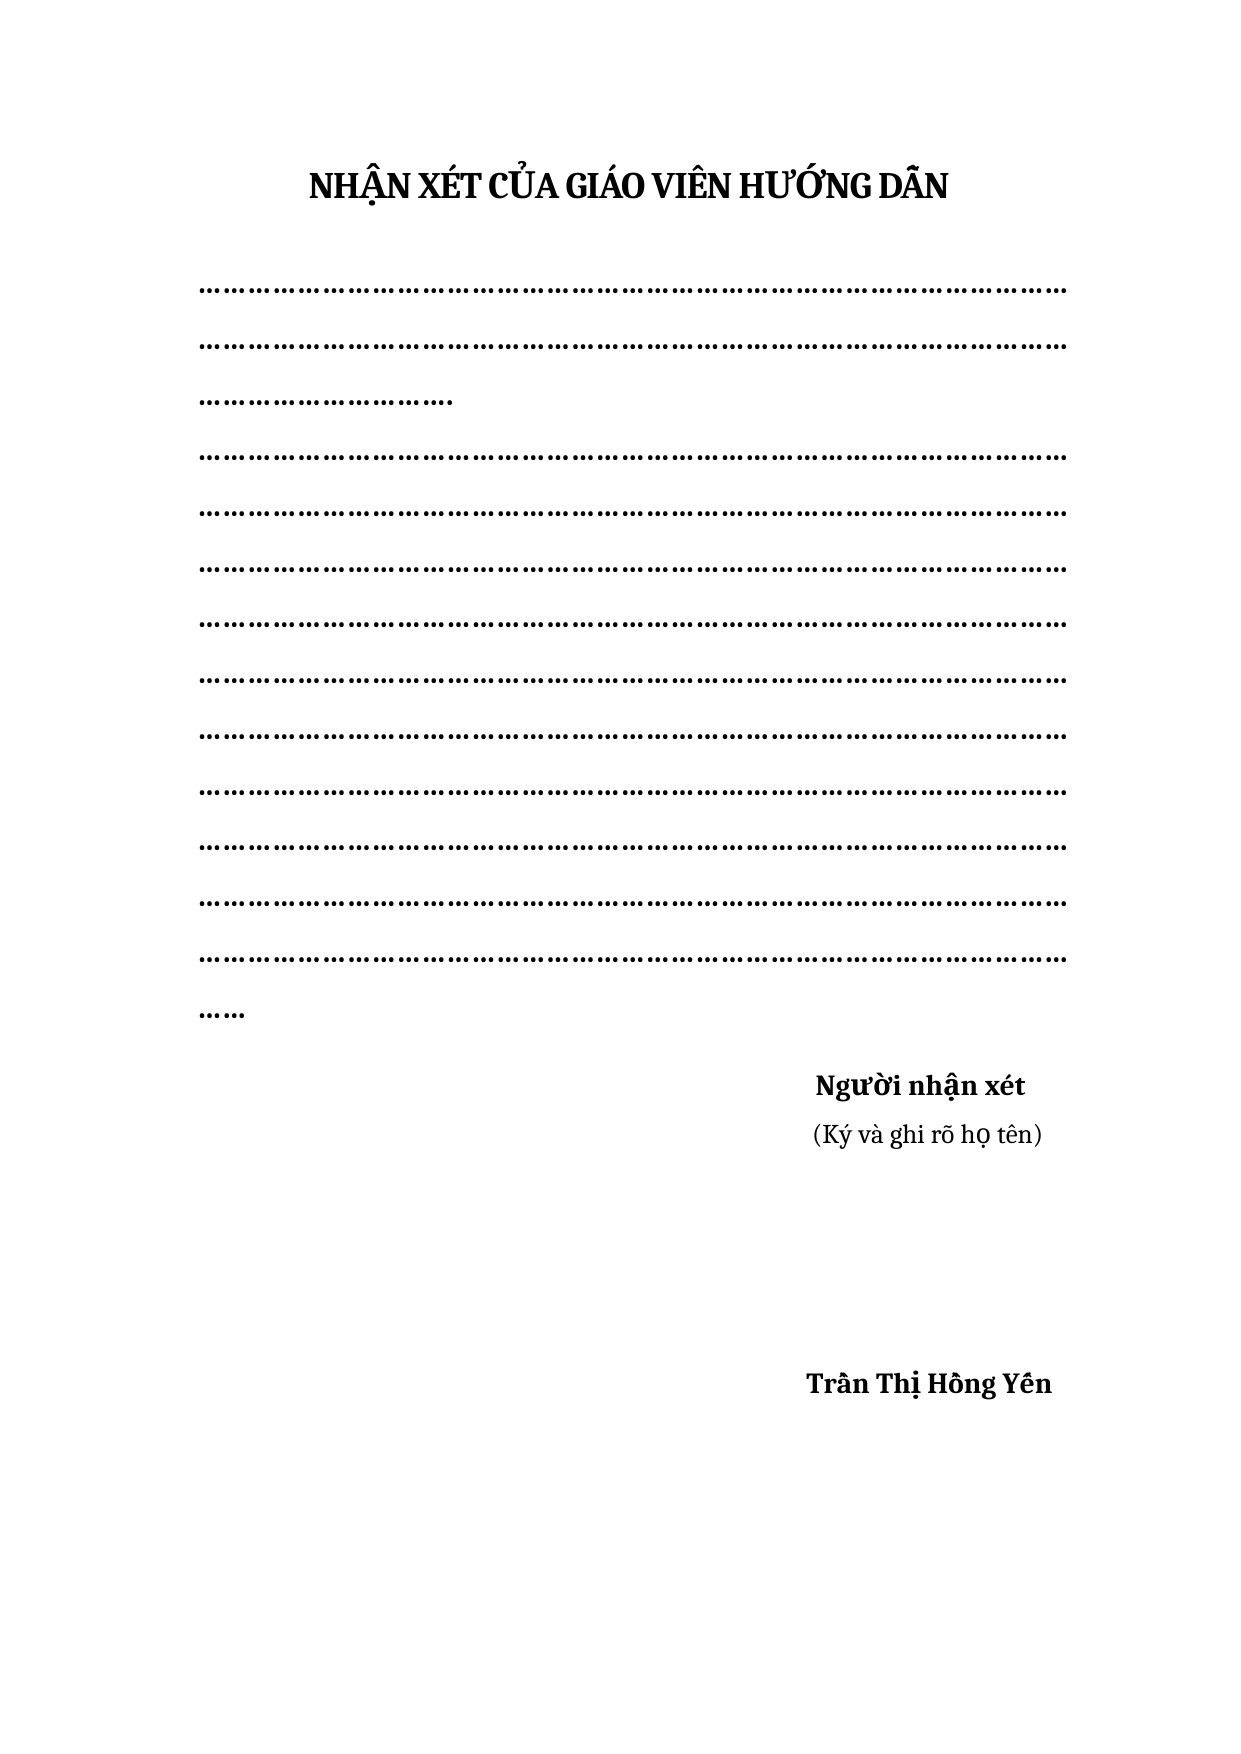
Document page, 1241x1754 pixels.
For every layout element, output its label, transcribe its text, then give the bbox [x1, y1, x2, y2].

text Trần Thị Hồng Yến [731, 1367, 1203, 1401]
text Người nhận xét [750, 1069, 1091, 1103]
text (Ký và ghi rõ họ tên) [765, 1119, 1090, 1151]
text …………………………………………………………………………………………………………………………………………………………………………………………………………………….………………………………………………………………………………………………………………………………………………………………………………………………………………………………………………………………………………………………………………………………………………………………………………………………………………………………………………………………………………………………………………………………………………………………………………………………………………………………………………………………………………………………………………………………………………………………………………………………………………………………………………………………………………………………………………………………………………………………………… [197, 264, 1086, 1026]
title NHẬN XÉT CỦA GIÁO VIÊN HƯỚNG DẪN [56, 164, 1203, 208]
